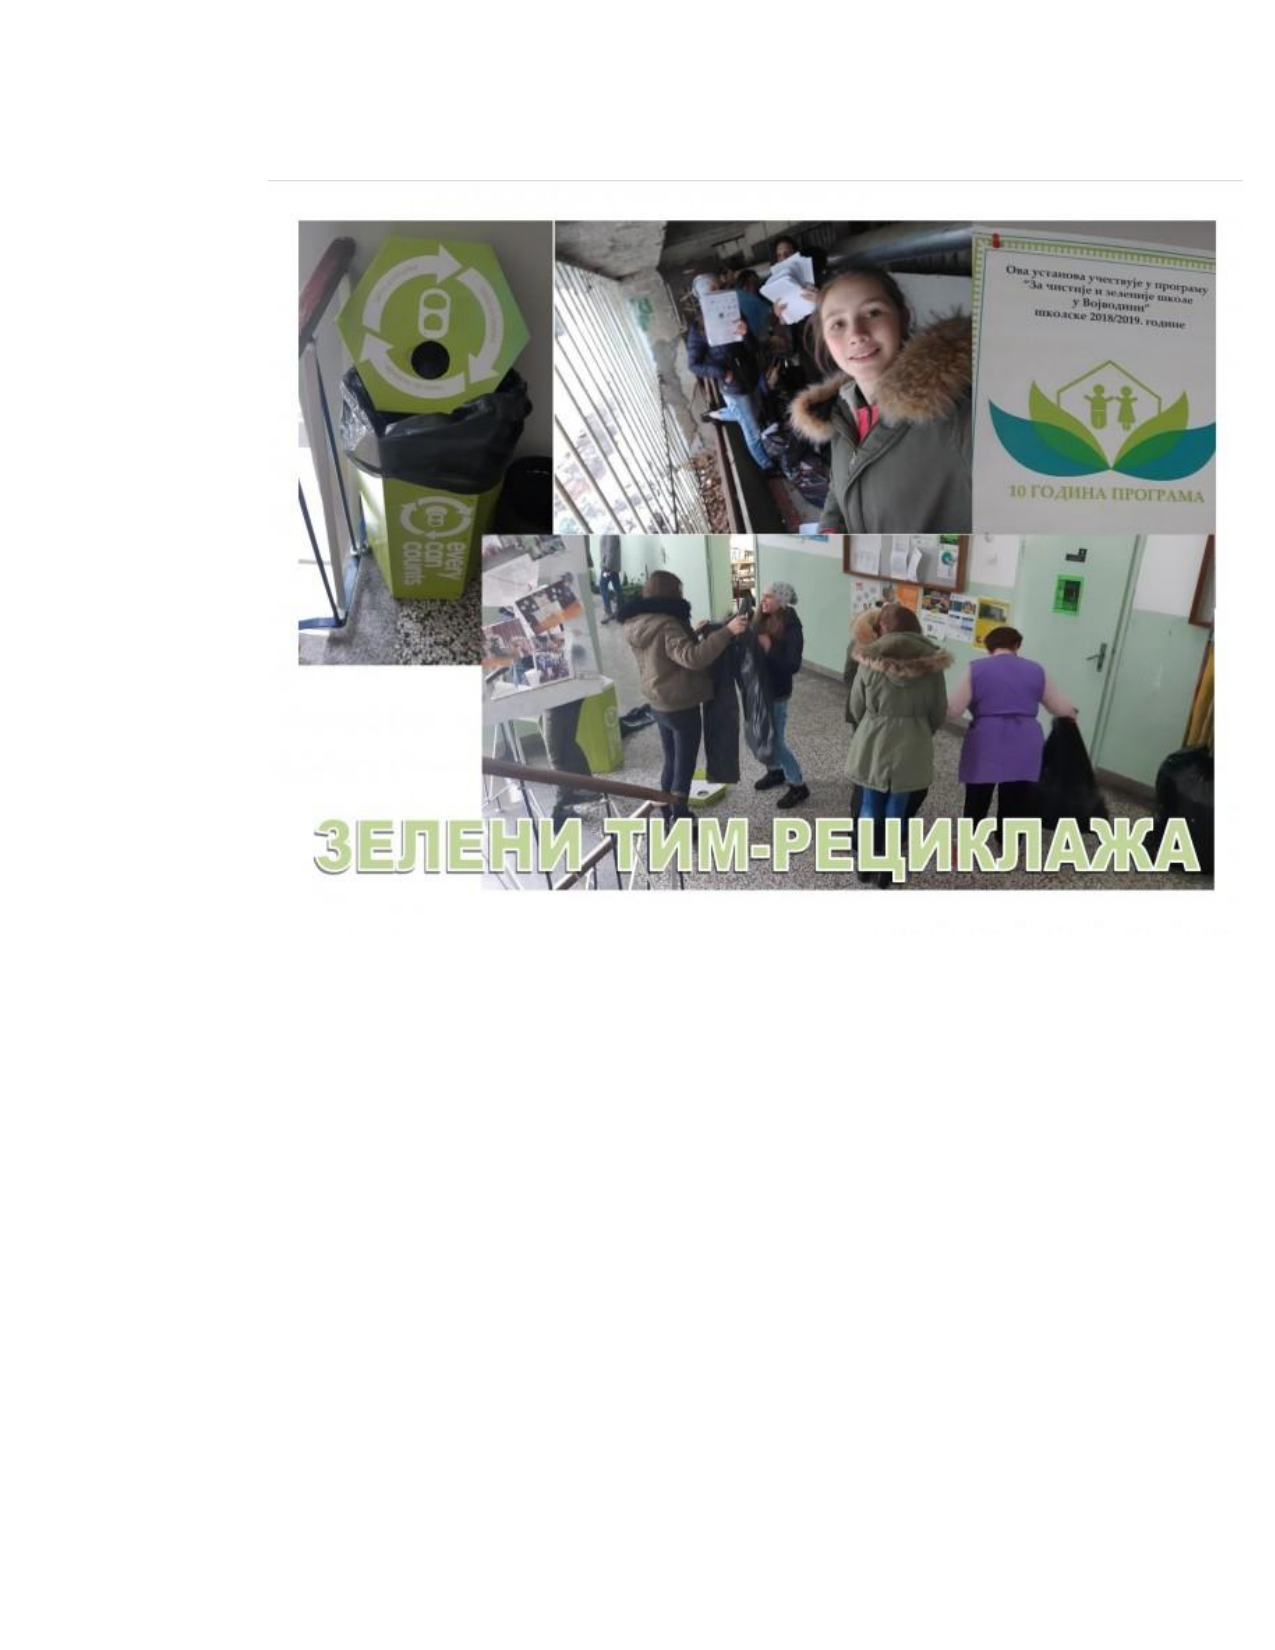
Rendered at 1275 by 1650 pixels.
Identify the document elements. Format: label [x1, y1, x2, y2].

picture [268, 180, 1244, 934]
